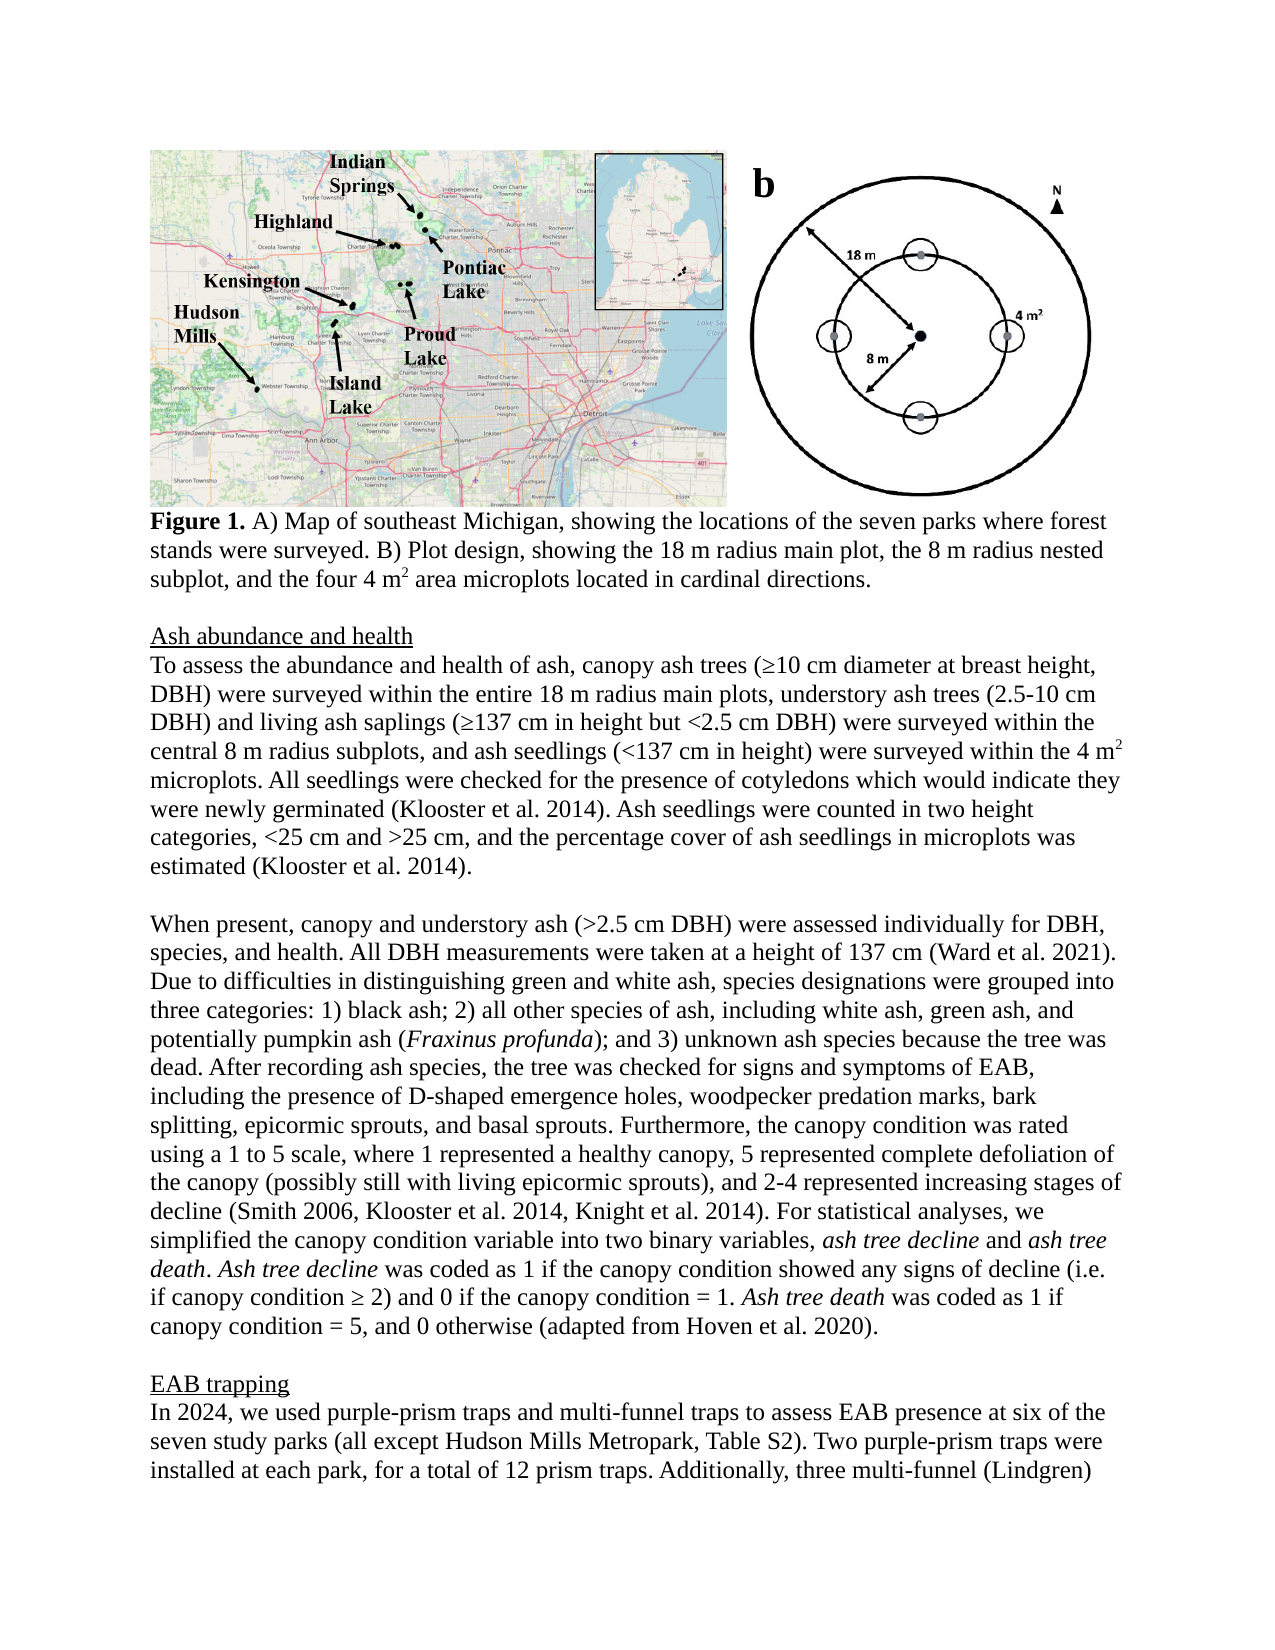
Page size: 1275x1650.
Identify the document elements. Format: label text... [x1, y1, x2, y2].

text When present, canopy and understory ash (>2.5 cm DBH) were assessed individually for DBH, species, and health. All DBH measurements were taken at a height of 137 cm (Ward et al. 2021). Due to difficulties in distinguishing green and white ash, species designations were grouped into three categories: 1) black ash; 2) all other species of ash, including white ash, green ash, and potentially pumpkin ash (Fraxinus profunda); and 3) unknown ash species because the tree was dead. After recording ash species, the tree was checked for signs and symptoms of EAB, including the presence of D-shaped emergence holes, woodpecker predation marks, bark splitting, epicormic sprouts, and basal sprouts. Furthermore, the canopy condition was rated using a 1 to 5 scale, where 1 represented a healthy canopy, 5 represented complete defoliation of the canopy (possibly still with living epicormic sprouts), and 2-4 represented increasing stages of decline (Smith 2006, Klooster et al. 2014, Knight et al. 2014). For statistical analyses, we simplified the canopy condition variable into two binary variables, ash tree decline and ash tree death. Ash tree decline was coded as 1 if the canopy condition showed any signs of decline (i.e. if canopy condition ≥ 2) and 0 if the canopy condition = 1. Ash tree death was coded as 1 if canopy condition = 5, and 0 otherwise (adapted from Hoven et al. 2020). [150, 909, 1125, 1340]
text Ash abundance and health [150, 621, 1125, 650]
text To assess the abundance and health of ash, canopy ash trees (≥10 cm diameter at breast height, DBH) were surveyed within the entire 18 m radius main plots, understory ash trees (2.5-10 cm DBH) and living ash saplings (≥137 cm in height but <2.5 cm DBH) were surveyed within the central 8 m radius subplots, and ash seedlings (<137 cm in height) were surveyed within the 4 m2 microplots. All seedlings were checked for the presence of cotyledons which would indicate they were newly germinated (Klooster et al. 2014). Ash seedlings were counted in two height categories, <25 cm and >25 cm, and the percentage cover of ash seedlings in microplots was estimated (Klooster et al. 2014). [150, 650, 1125, 880]
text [150, 1397, 1125, 1484]
text Figure 1. A) Map of southeast Michigan, showing the locations of the seven parks where forest stands were surveyed. B) Plot design, showing the 18 m radius main plot, the 8 m radius nested subplot, and the four 4 m2 area microplots located in cardinal directions. [150, 506, 1125, 592]
text EAB trapping [150, 1369, 1125, 1397]
picture [150, 150, 1115, 507]
